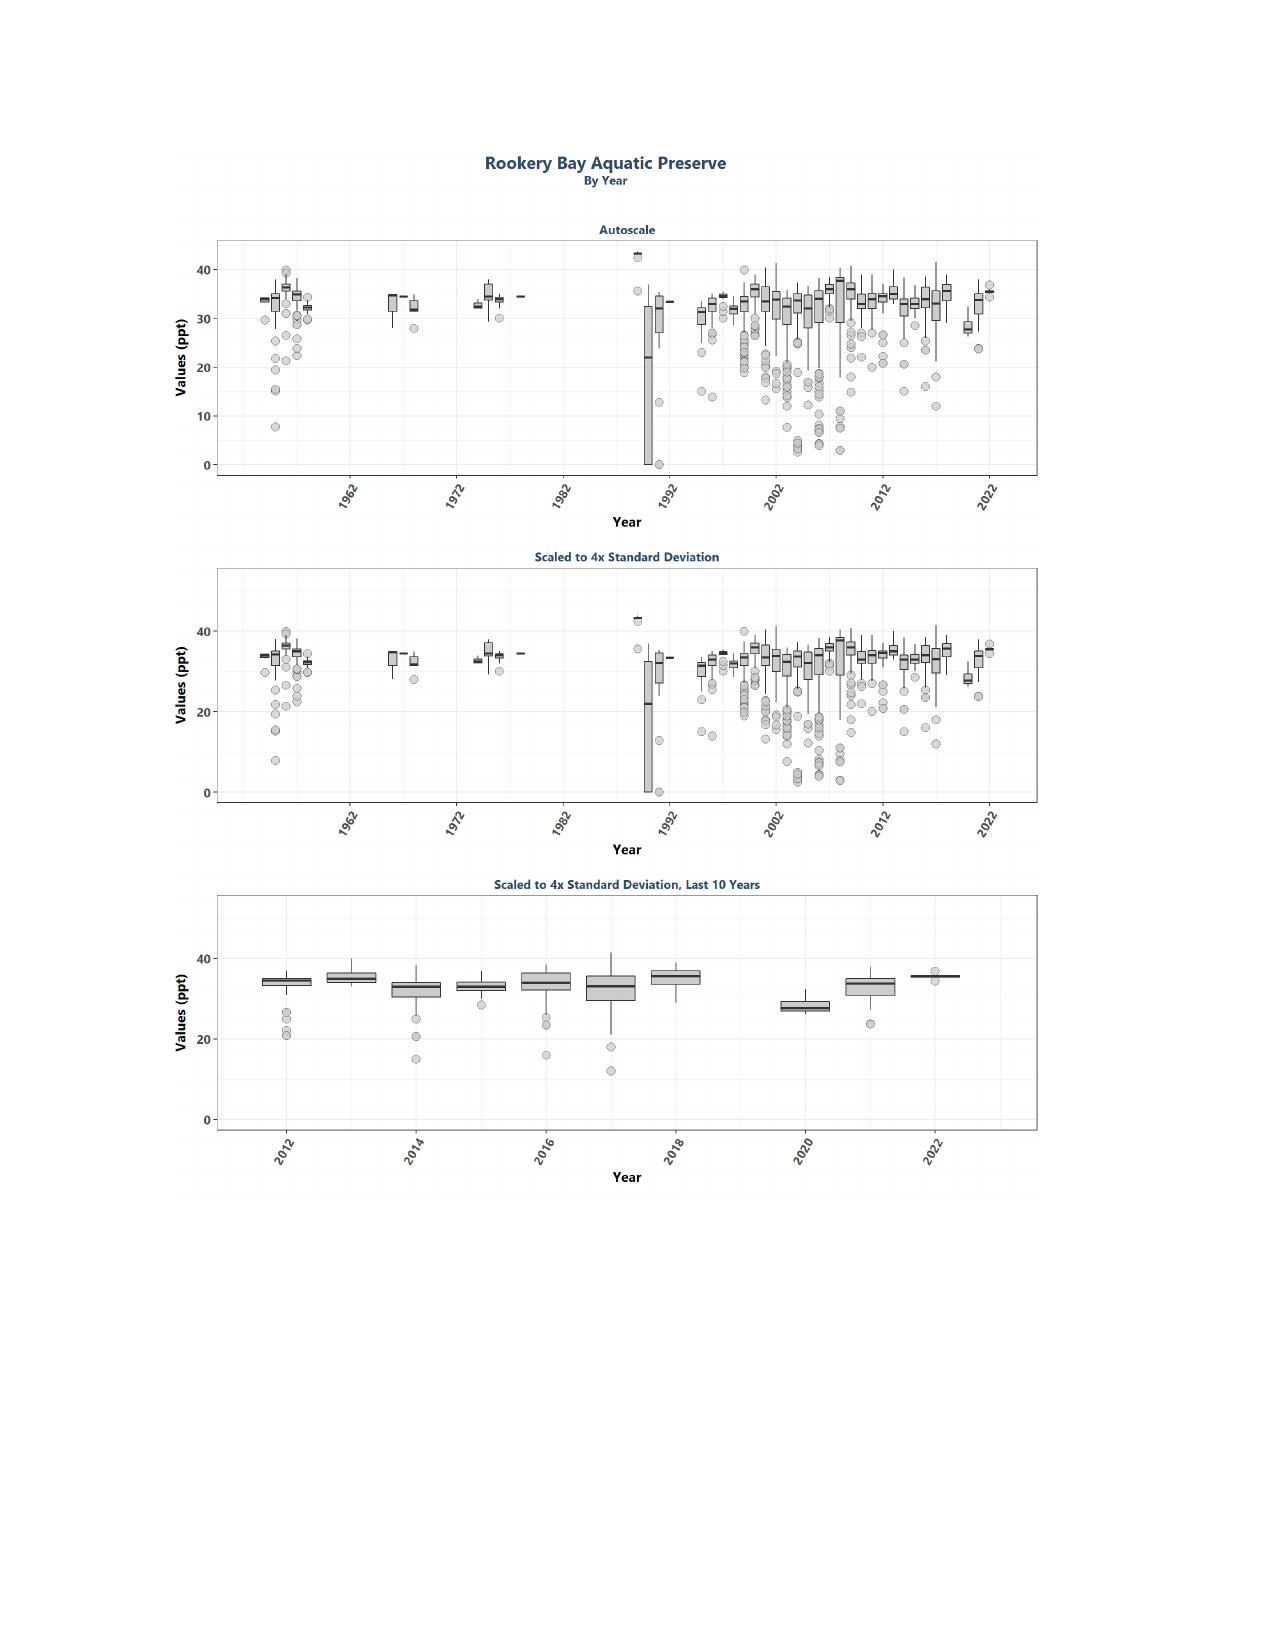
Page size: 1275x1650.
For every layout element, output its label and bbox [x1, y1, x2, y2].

picture [168, 150, 1044, 1200]
